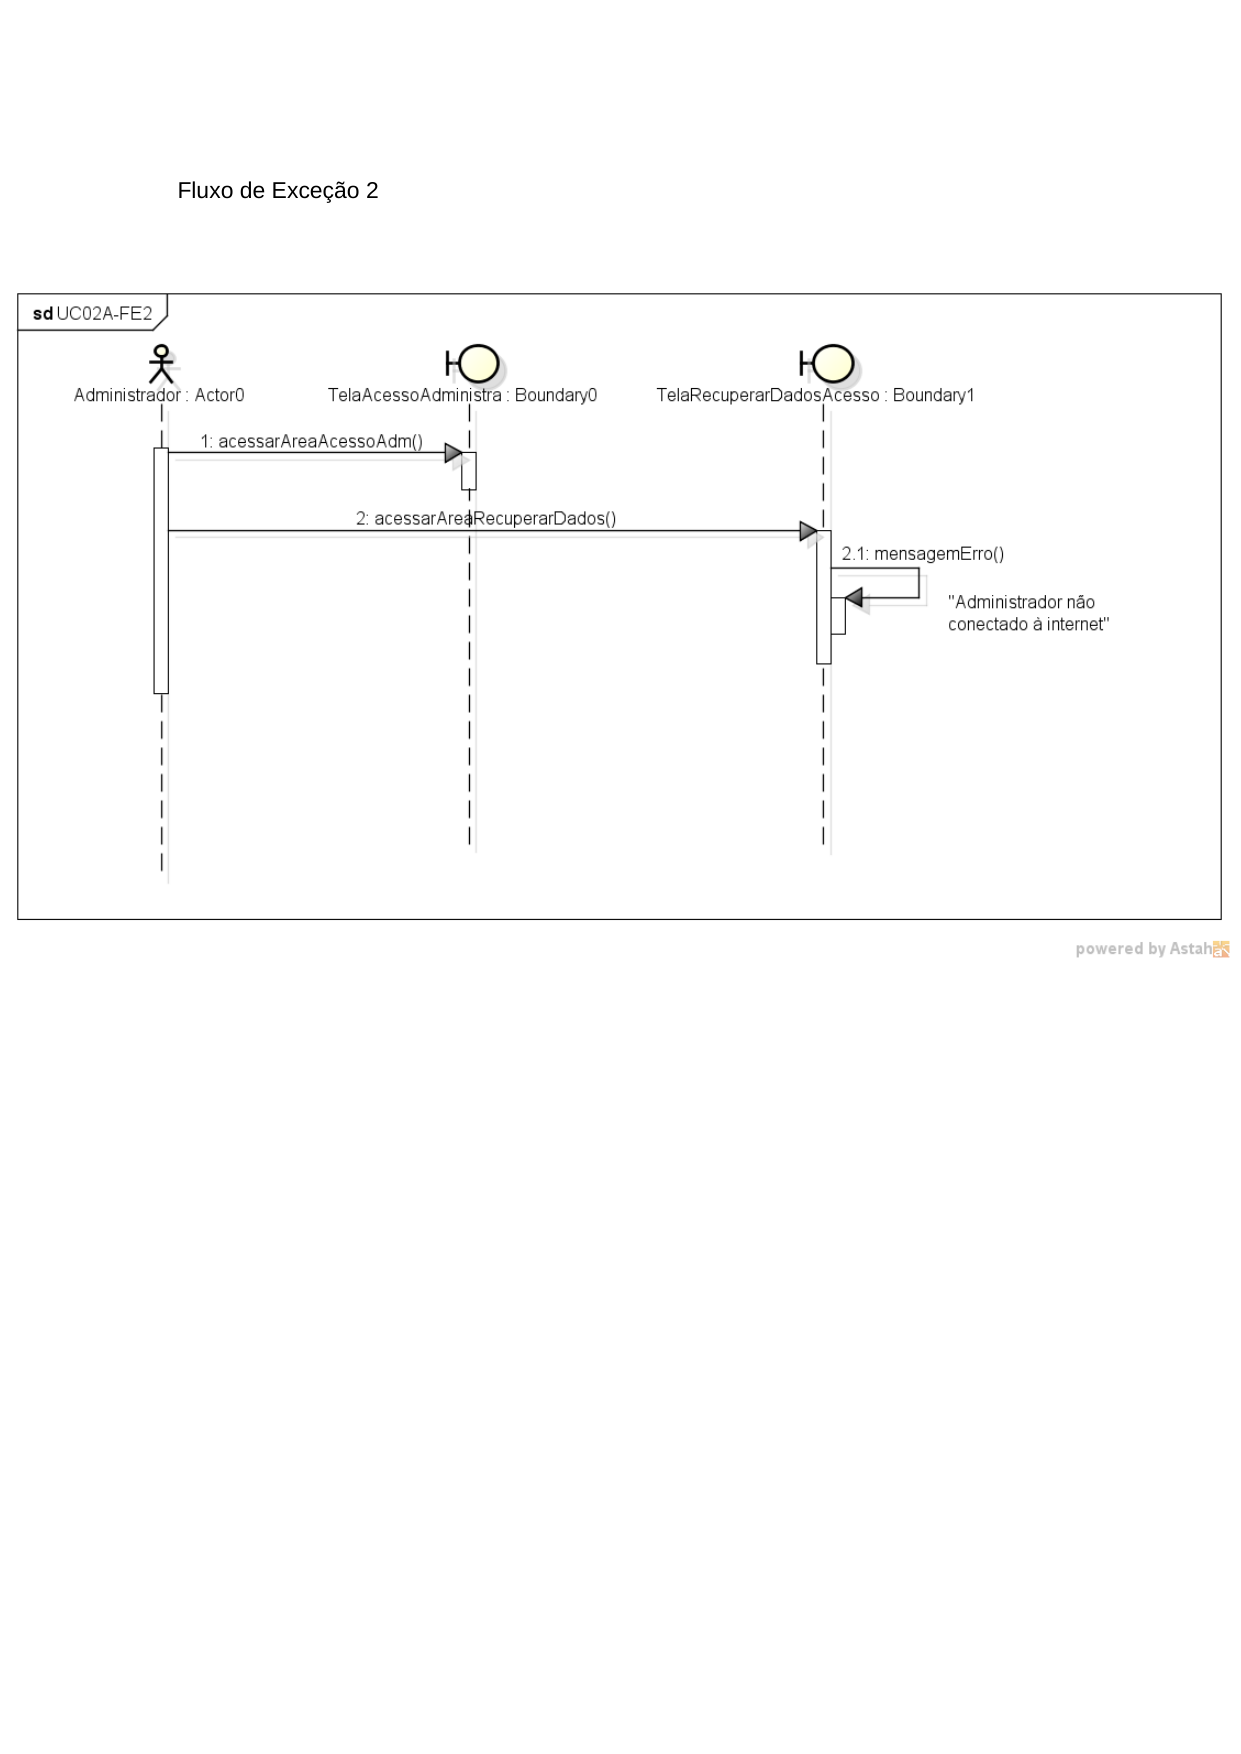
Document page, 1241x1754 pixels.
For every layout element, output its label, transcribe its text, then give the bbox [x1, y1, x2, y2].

text Fluxo de Exceção 2 [177, 177, 1122, 203]
picture [3, 279, 1235, 963]
